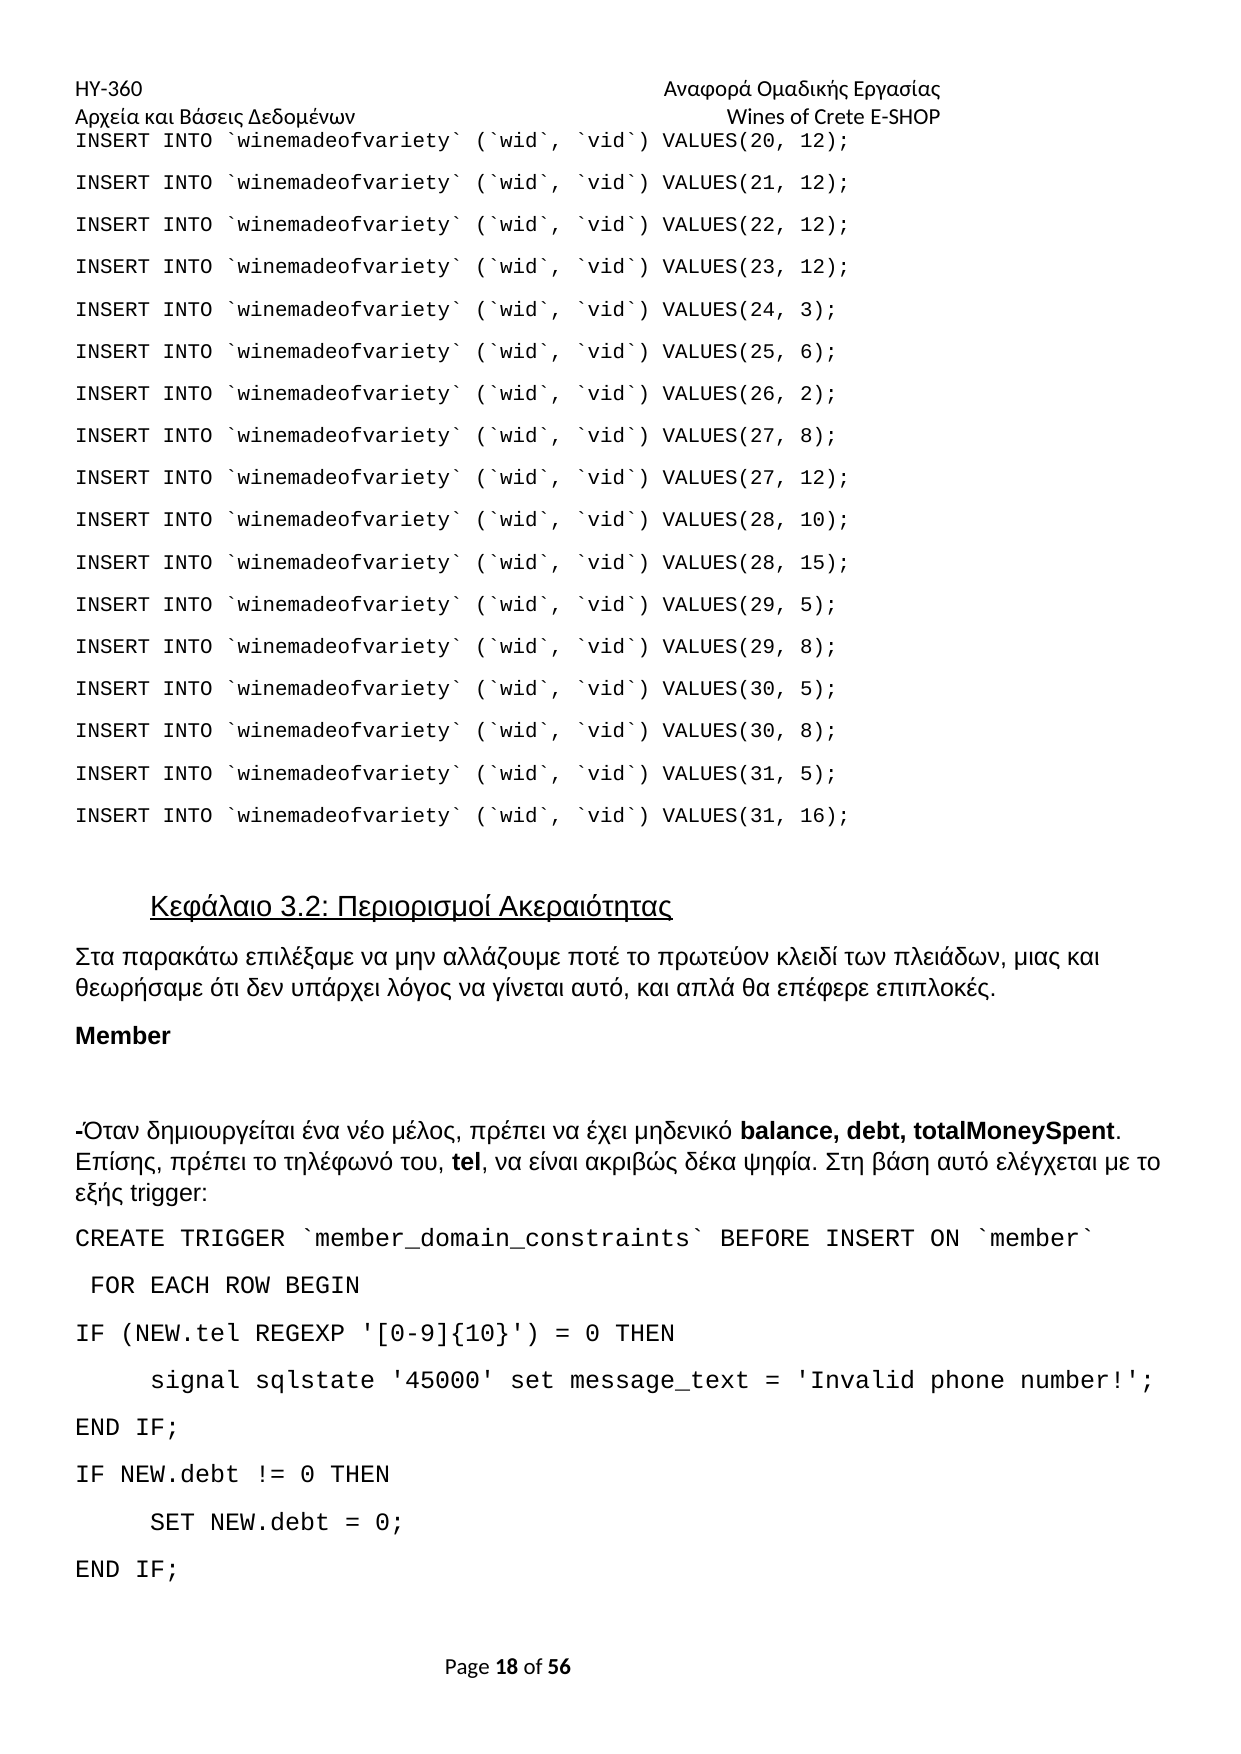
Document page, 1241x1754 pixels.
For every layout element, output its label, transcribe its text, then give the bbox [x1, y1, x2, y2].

text INSERT INTO `winemadeofvariety` (`wid`, `vid`) VALUES(23, 12); [75, 256, 1165, 280]
text Κεφάλαιο 3.2: Περιορισμοί Ακεραιότητας [150, 889, 1165, 923]
text IF (NEW.tel REGEXP '[0-9]{10}') = 0 THEN [75, 1320, 1165, 1349]
text INSERT INTO `winemadeofvariety` (`wid`, `vid`) VALUES(28, 15); [75, 552, 1165, 575]
text INSERT INTO `winemadeofvariety` (`wid`, `vid`) VALUES(29, 8); [75, 636, 1165, 660]
text INSERT INTO `winemadeofvariety` (`wid`, `vid`) VALUES(25, 6); [75, 341, 1165, 364]
text END IF; [75, 1415, 1165, 1443]
text FOR EACH ROW BEGIN [75, 1273, 1165, 1301]
text signal sqlstate '45000' set message_text = 'Invalid phone number!'; [75, 1367, 1165, 1396]
text Στα παρακάτω επιλέξαμε να μην αλλάζουμε ποτέ το πρωτεύον κλειδί των πλειάδων, μιας και θεωρήσαμε ότι δεν υπάρχει λόγος να γίνεται αυτό, και απλά θα επέφερε επιπλοκές. [75, 942, 1165, 1002]
text SET NEW.debt = 0; [75, 1509, 1165, 1537]
text END IF; [75, 1556, 1165, 1584]
text -Όταν δημιουργείται ένα νέο μέλος, πρέπει να έχει μηδενικό balance, debt, totalMoneySpent. Επίσης, πρέπει το τηλέφωνό του, tel, να είναι ακριβώς δέκα ψηφία. Στη βάση αυτό ελέγχεται με το εξής trigger: [75, 1116, 1165, 1207]
text INSERT INTO `winemadeofvariety` (`wid`, `vid`) VALUES(30, 5); [75, 678, 1165, 702]
text INSERT INTO `winemadeofvariety` (`wid`, `vid`) VALUES(31, 5); [75, 763, 1165, 786]
text INSERT INTO `winemadeofvariety` (`wid`, `vid`) VALUES(26, 2); [75, 383, 1165, 407]
text INSERT INTO `winemadeofvariety` (`wid`, `vid`) VALUES(29, 5); [75, 594, 1165, 617]
text INSERT INTO `winemadeofvariety` (`wid`, `vid`) VALUES(31, 16); [75, 805, 1165, 828]
text INSERT INTO `winemadeofvariety` (`wid`, `vid`) VALUES(22, 12); [75, 214, 1165, 238]
text INSERT INTO `winemadeofvariety` (`wid`, `vid`) VALUES(27, 8); [75, 425, 1165, 449]
text IF NEW.debt != 0 THEN [75, 1462, 1165, 1490]
text INSERT INTO `winemadeofvariety` (`wid`, `vid`) VALUES(20, 12); [75, 130, 1165, 153]
text INSERT INTO `winemadeofvariety` (`wid`, `vid`) VALUES(24, 3); [75, 298, 1165, 322]
text CREATE TRIGGER `member_domain_constraints` BEFORE INSERT ON `member` [75, 1226, 1165, 1254]
text Member [75, 1021, 1165, 1049]
text INSERT INTO `winemadeofvariety` (`wid`, `vid`) VALUES(21, 12); [75, 172, 1165, 196]
text INSERT INTO `winemadeofvariety` (`wid`, `vid`) VALUES(28, 10); [75, 509, 1165, 533]
text INSERT INTO `winemadeofvariety` (`wid`, `vid`) VALUES(30, 8); [75, 720, 1165, 744]
text INSERT INTO `winemadeofvariety` (`wid`, `vid`) VALUES(27, 12); [75, 467, 1165, 491]
